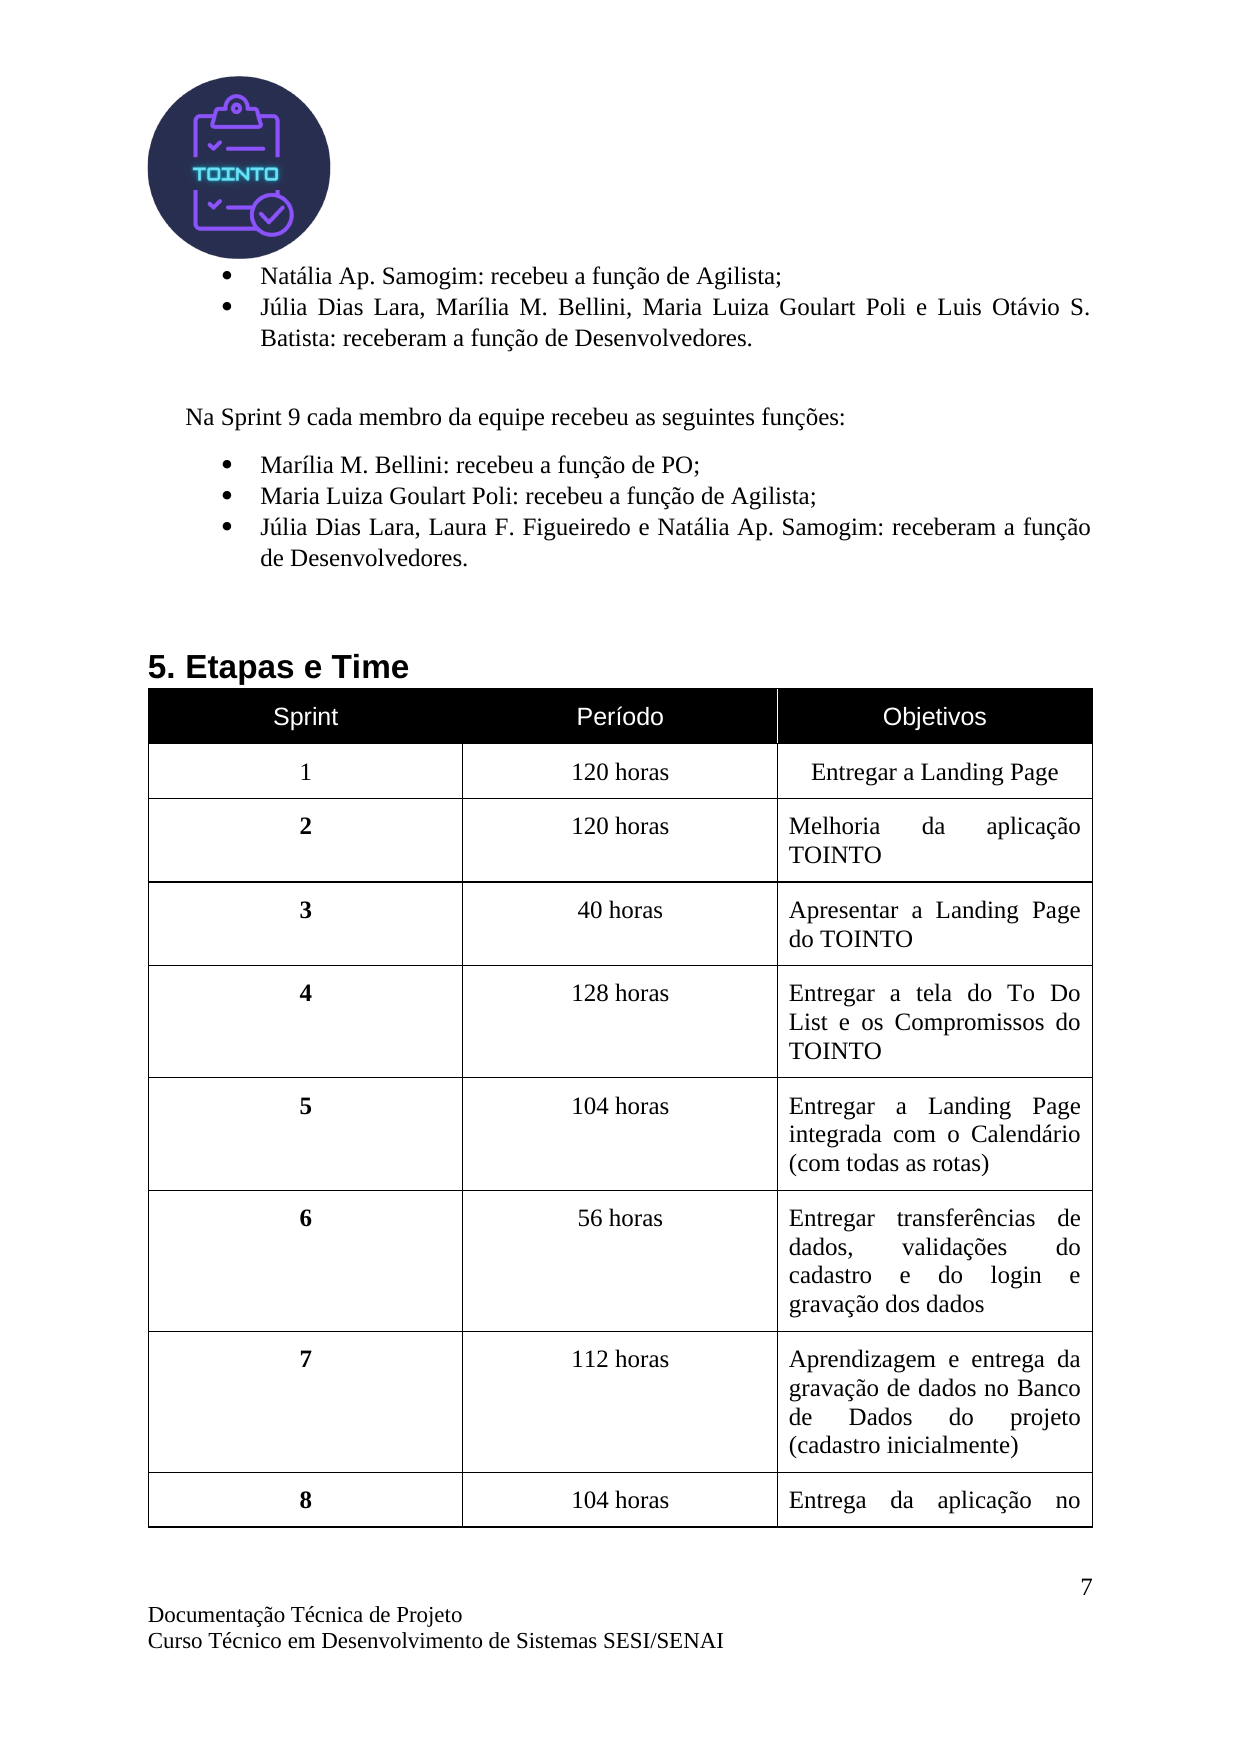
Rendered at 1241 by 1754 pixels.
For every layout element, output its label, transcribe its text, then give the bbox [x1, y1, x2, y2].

table_header Período [463, 689, 777, 743]
table_cell 6 [149, 1191, 462, 1331]
table_cell Entregar transferências de dados, validações do cadastro e do login e gravação dos dados [778, 1191, 1092, 1331]
list Marília M. Bellini: recebeu a função de PO; [223, 450, 1092, 479]
table_cell 112 horas [463, 1332, 777, 1472]
table_cell 5 [149, 1078, 462, 1189]
table_cell Aprendizagem e entrega da gravação de dados no Banco de Dados do projeto (cadastro inicialmente) [778, 1332, 1092, 1472]
table_cell 120 horas [463, 744, 777, 798]
table_cell Melhoria da aplicação TOINTO [778, 799, 1092, 881]
table_cell 4 [149, 966, 462, 1077]
table_cell Entregar a Landing Page [778, 744, 1092, 798]
table_cell 128 horas [463, 966, 777, 1077]
list Júlia Dias Lara, Laura F. Figueiredo e Natália Ap. Samogim: receberam a função de Desenvolvedores. [223, 512, 1092, 572]
table_header Sprint [149, 689, 463, 743]
table_cell Entregar a tela do To Do List e os Compromissos do TOINTO [778, 966, 1092, 1077]
table_cell 40 horas [463, 883, 777, 965]
table_cell Entregar a Landing Page integrada com o Calendário (com todas as rotas) [778, 1078, 1092, 1189]
table_header Objetivos [778, 689, 1092, 743]
table_cell Entrega da aplicação no mobile [778, 1473, 1092, 1526]
table_cell 104 horas [463, 1473, 777, 1526]
table_cell 120 horas [463, 799, 777, 881]
table_cell Apresentar a Landing Page do TOINTO [778, 883, 1092, 965]
picture [147, 73, 336, 262]
list Maria Luiza Goulart Poli: recebeu a função de Agilista; [223, 481, 1092, 510]
list Júlia Dias Lara, Marília M. Bellini, Maria Luiza Goulart Poli e Luis Otávio S. Batista: receberam a função de Desenvolvedores. [223, 292, 1092, 352]
table_cell 56 horas [463, 1191, 777, 1331]
table_cell 104 horas [463, 1078, 777, 1189]
subtitle Etapas e Time [148, 647, 1092, 685]
list Natália Ap. Samogim: recebeu a função de Agilista; [223, 261, 1092, 290]
table_cell 2 [149, 799, 462, 881]
table_cell 7 [149, 1332, 462, 1472]
table_cell 1 [149, 744, 462, 798]
table_cell 8 [149, 1473, 462, 1526]
text Na Sprint 9 cada membro da equipe recebeu as seguintes funções: [148, 402, 1092, 431]
table_cell 3 [149, 883, 462, 965]
